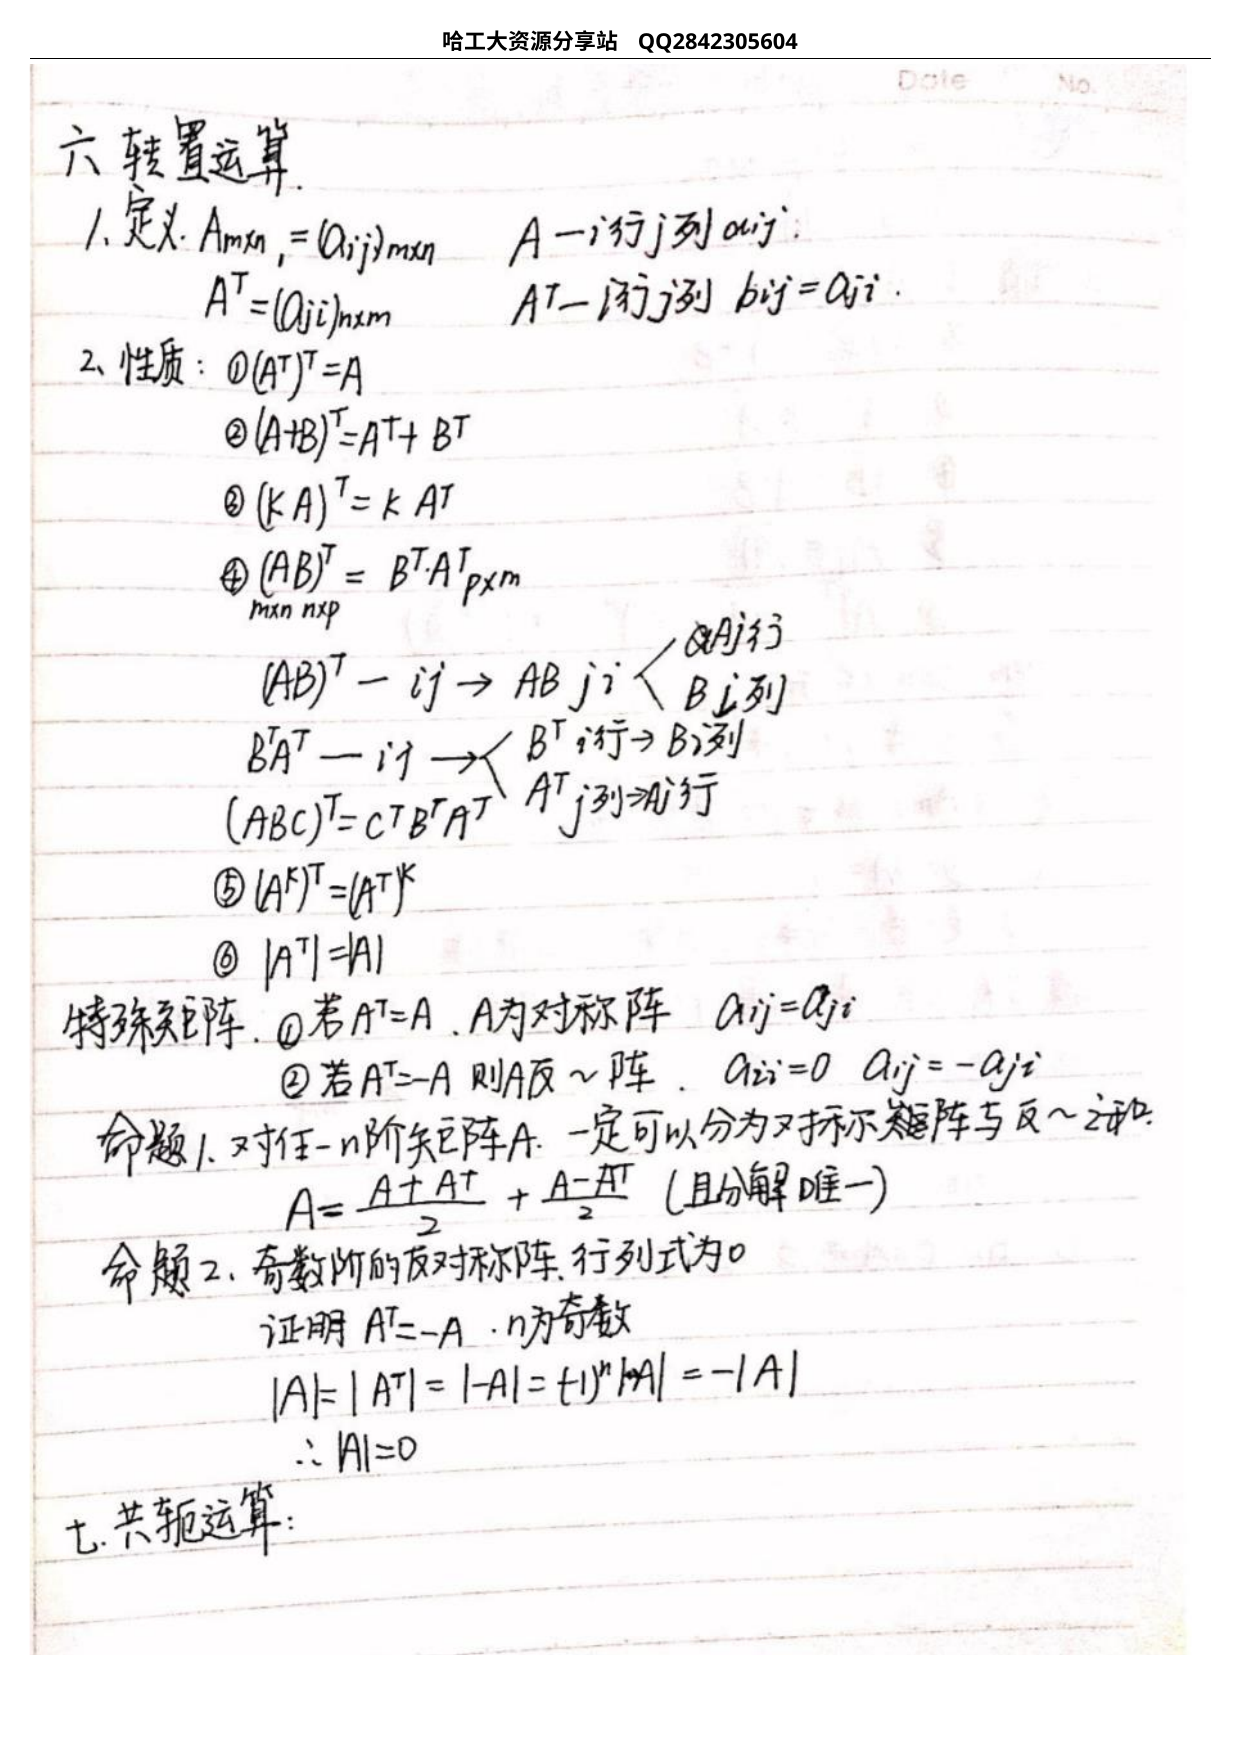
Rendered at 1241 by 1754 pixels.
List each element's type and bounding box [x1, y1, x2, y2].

picture [29, 64, 1192, 1655]
